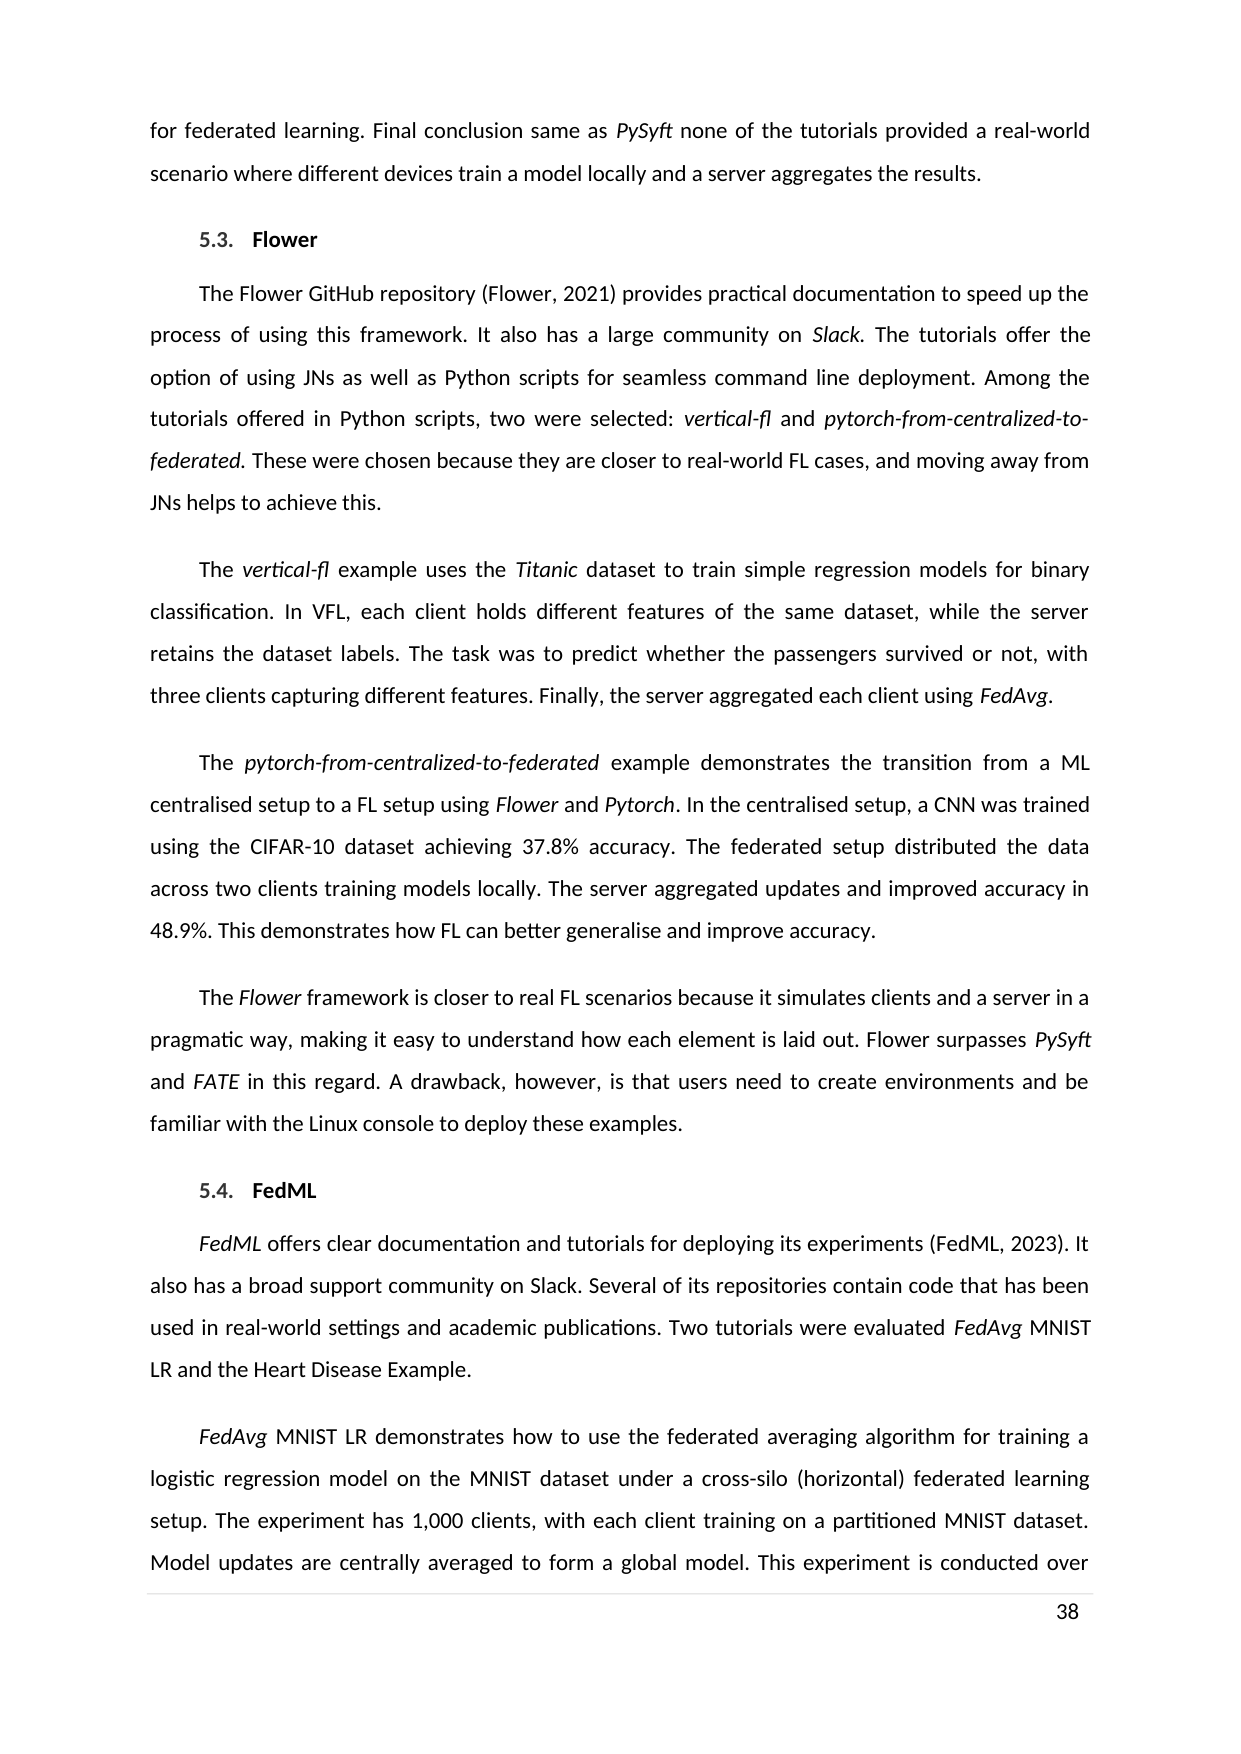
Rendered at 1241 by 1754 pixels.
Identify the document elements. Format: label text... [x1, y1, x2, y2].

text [150, 1422, 1091, 1576]
text The vertical-fl example uses the Titanic dataset to train simple regression models for binary classification. In VFL, each client holds different features of the same dataset, while the server retains the dataset labels. The task was to predict whether the passengers survived or not, with three clients capturing different features. Finally, the server aggregated each client using FedAvg. [150, 556, 1091, 709]
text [150, 117, 1091, 187]
subtitle FedML [199, 1176, 1126, 1204]
text FedML offers clear documentation and tutorials for deploying its experiments (FedML, 2023). It also has a broad support community on Slack. Several of its repositories contain code that has been used in real-world settings and academic publications. Two tutorials were evaluated FedAvg MNIST LR and the Heart Disease Example. [150, 1229, 1091, 1383]
text The pytorch-from-centralized-to-federated example demonstrates the transition from a ML centralised setup to a FL setup using Flower and Pytorch. In the centralised setup, a CNN was trained using the CIFAR-10 dataset achieving 37.8% accuracy. The federated setup distributed the data across two clients training models locally. The server aggregated updates and improved accuracy in 48.9%. This demonstrates how FL can better generalise and improve accuracy. [150, 748, 1091, 944]
text The Flower framework is closer to real FL scenarios because it simulates clients and a server in a pragmatic way, making it easy to understand how each element is laid out. Flower surpasses PySyft and FATE in this regard. A drawback, however, is that users need to create environments and be familiar with the Linux console to deploy these examples. [150, 983, 1091, 1137]
subtitle Flower [199, 226, 1126, 254]
text The Flower GitHub repository (Flower, 2021) provides practical documentation to speed up the process of using this framework. It also has a large community on Slack. The tutorials offer the option of using JNs as well as Python scripts for seamless command line deployment. Among the tutorials offered in Python scripts, two were selected: vertical-fl and pytorch-from-centralized-to-federated. These were chosen because they are closer to real-world FL cases, and moving away from JNs helps to achieve this. [150, 279, 1091, 517]
